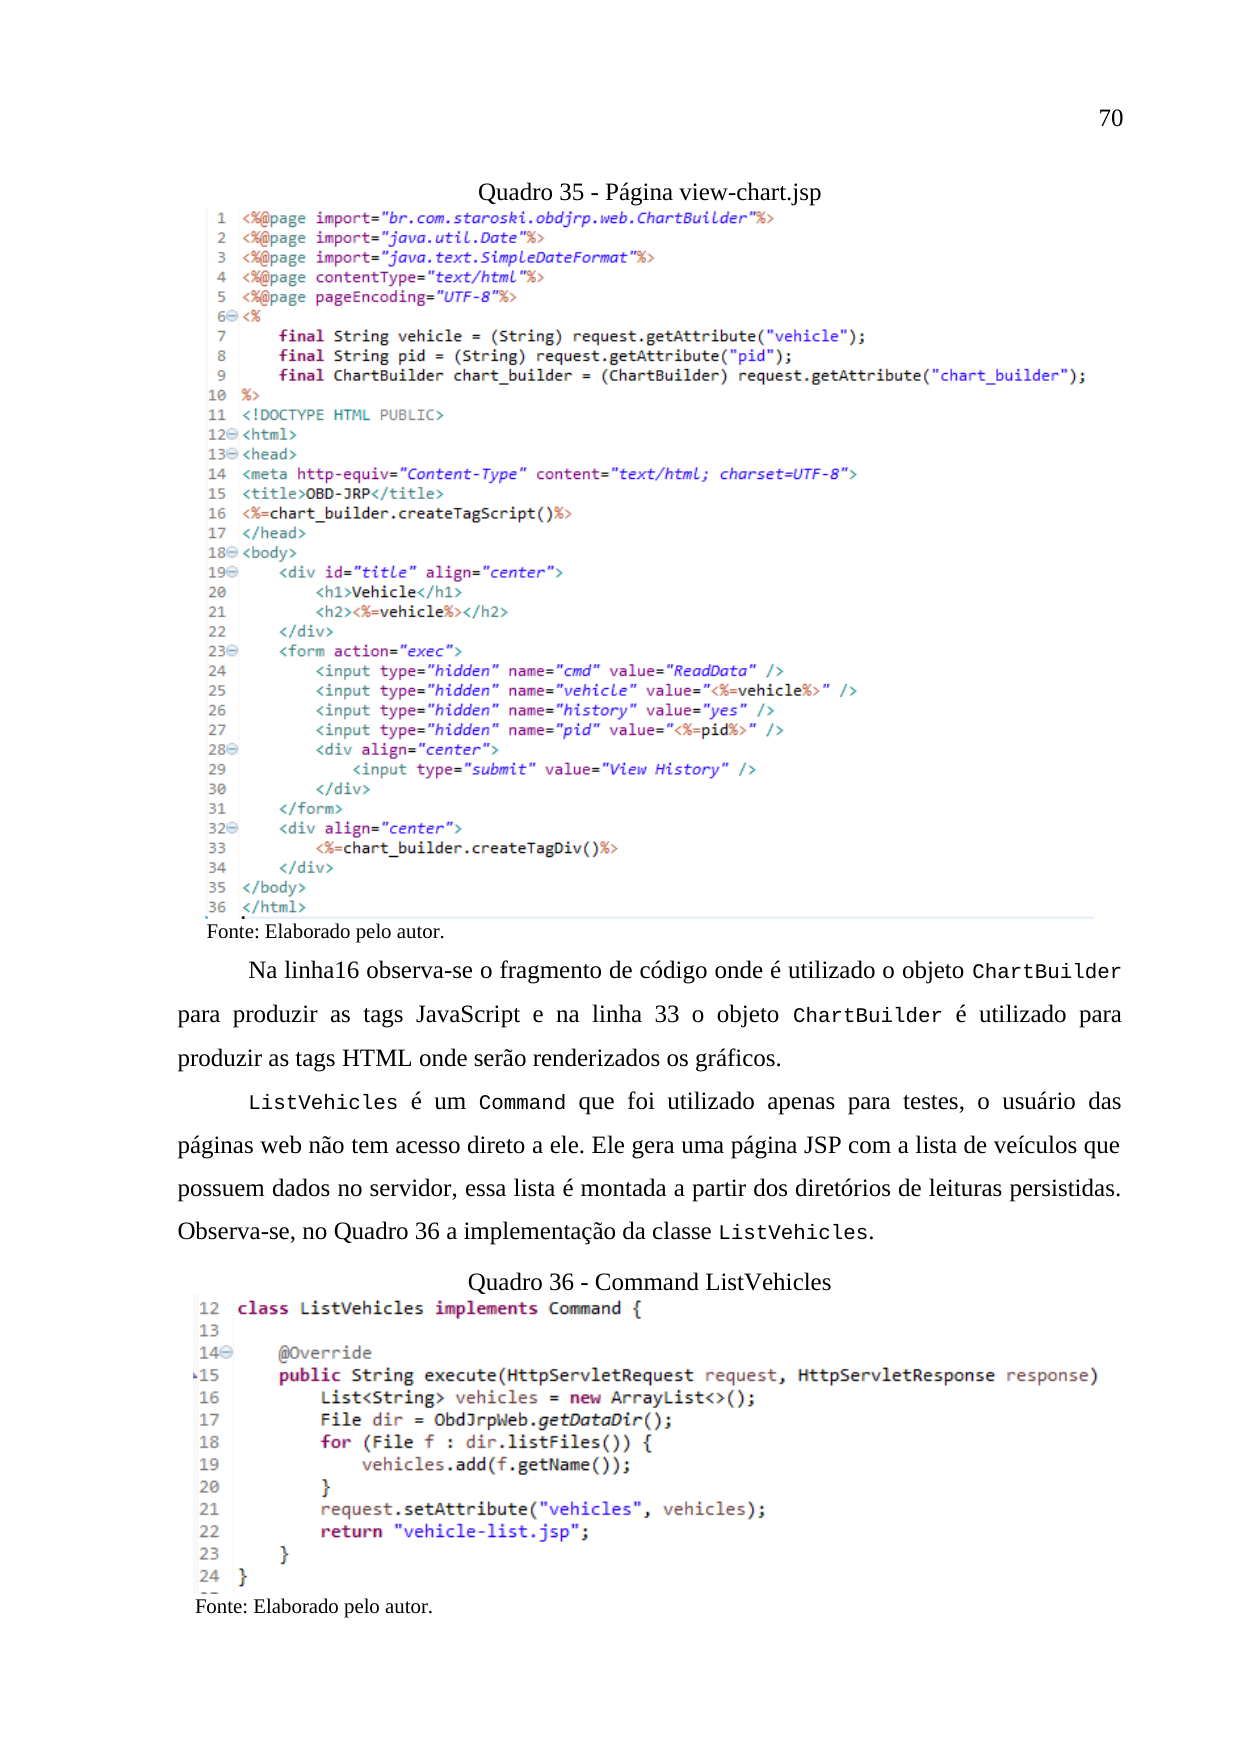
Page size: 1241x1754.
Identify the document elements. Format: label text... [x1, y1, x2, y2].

text Na linha16 observa-se o fragmento de código onde é utilizado o objeto ChartBuilder para produzir as tags JavaScript e na linha 33 o objeto ChartBuilder é utilizado para produzir as tags HTML onde serão renderizados os gráficos. [177, 955, 1122, 1072]
text Fonte: Elaborado pelo autor. [177, 1594, 1122, 1618]
picture [193, 1295, 1107, 1594]
text ListVehicles é um Command que foi utilizado apenas para testes, o usuário das páginas web não tem acesso direto a ele. Ele gera uma página JSP com a lista de veículos que possuem dados no servidor, essa lista é montada a partir dos diretórios de leituras persistidas. Observa-se, no Quadro 36 a implementação da classe ListVehicles. [177, 1086, 1122, 1246]
text Fonte: Elaborado pelo autor. [177, 918, 1122, 943]
picture [205, 206, 1095, 919]
